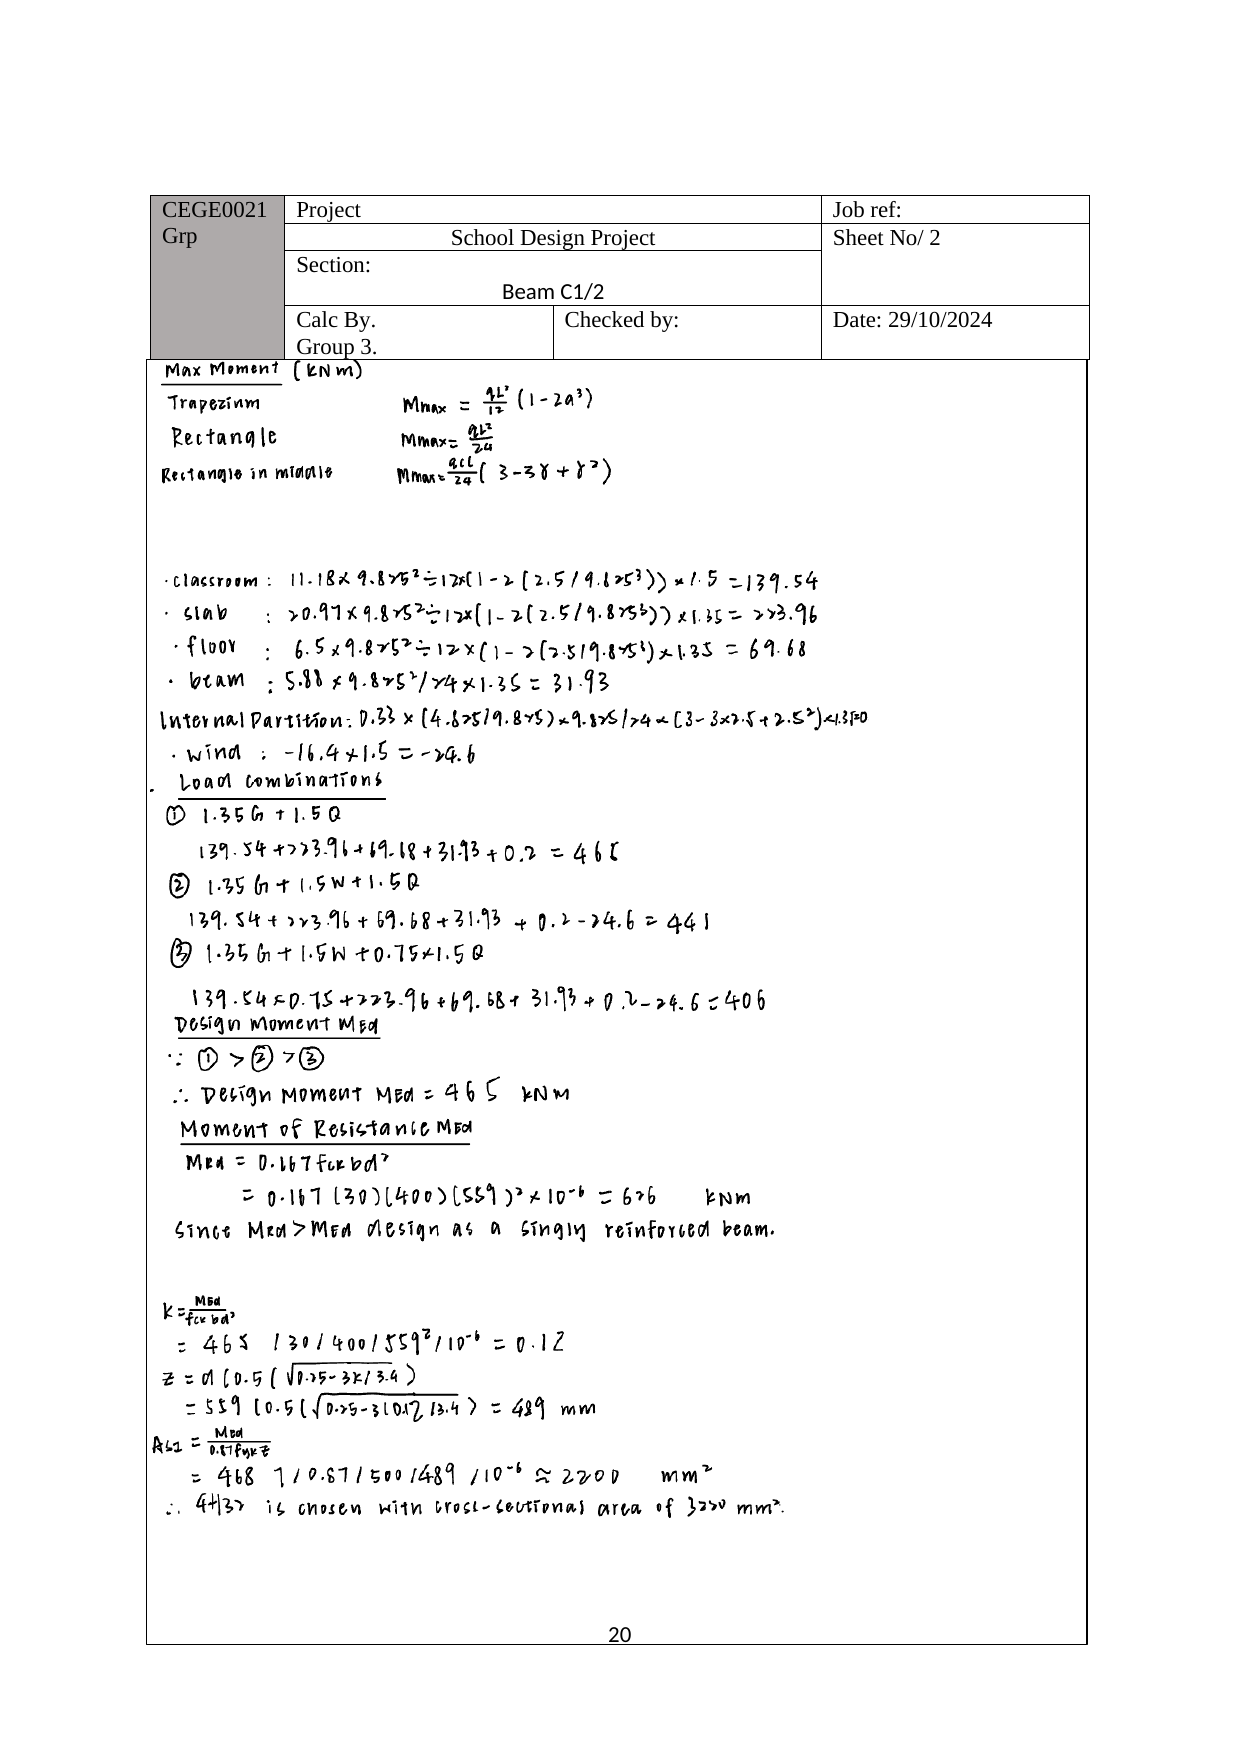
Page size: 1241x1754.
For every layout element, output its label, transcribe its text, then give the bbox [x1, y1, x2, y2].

table_cell Section: Beam C1/2 [285, 251, 821, 305]
table_cell Sheet No/ 2 [822, 224, 1089, 305]
table_cell Date: 29/10/2024 [822, 306, 1089, 359]
table_header Project [285, 196, 821, 222]
table_cell Checked by: [554, 306, 821, 359]
table_cell Calc By. Group 3. [285, 306, 553, 359]
table_header CEGE0021 Grp [151, 196, 284, 359]
picture [150, 1295, 843, 1532]
table_header Job ref: [822, 196, 1089, 222]
table_cell School Design Project [285, 224, 821, 250]
picture [150, 360, 869, 1246]
